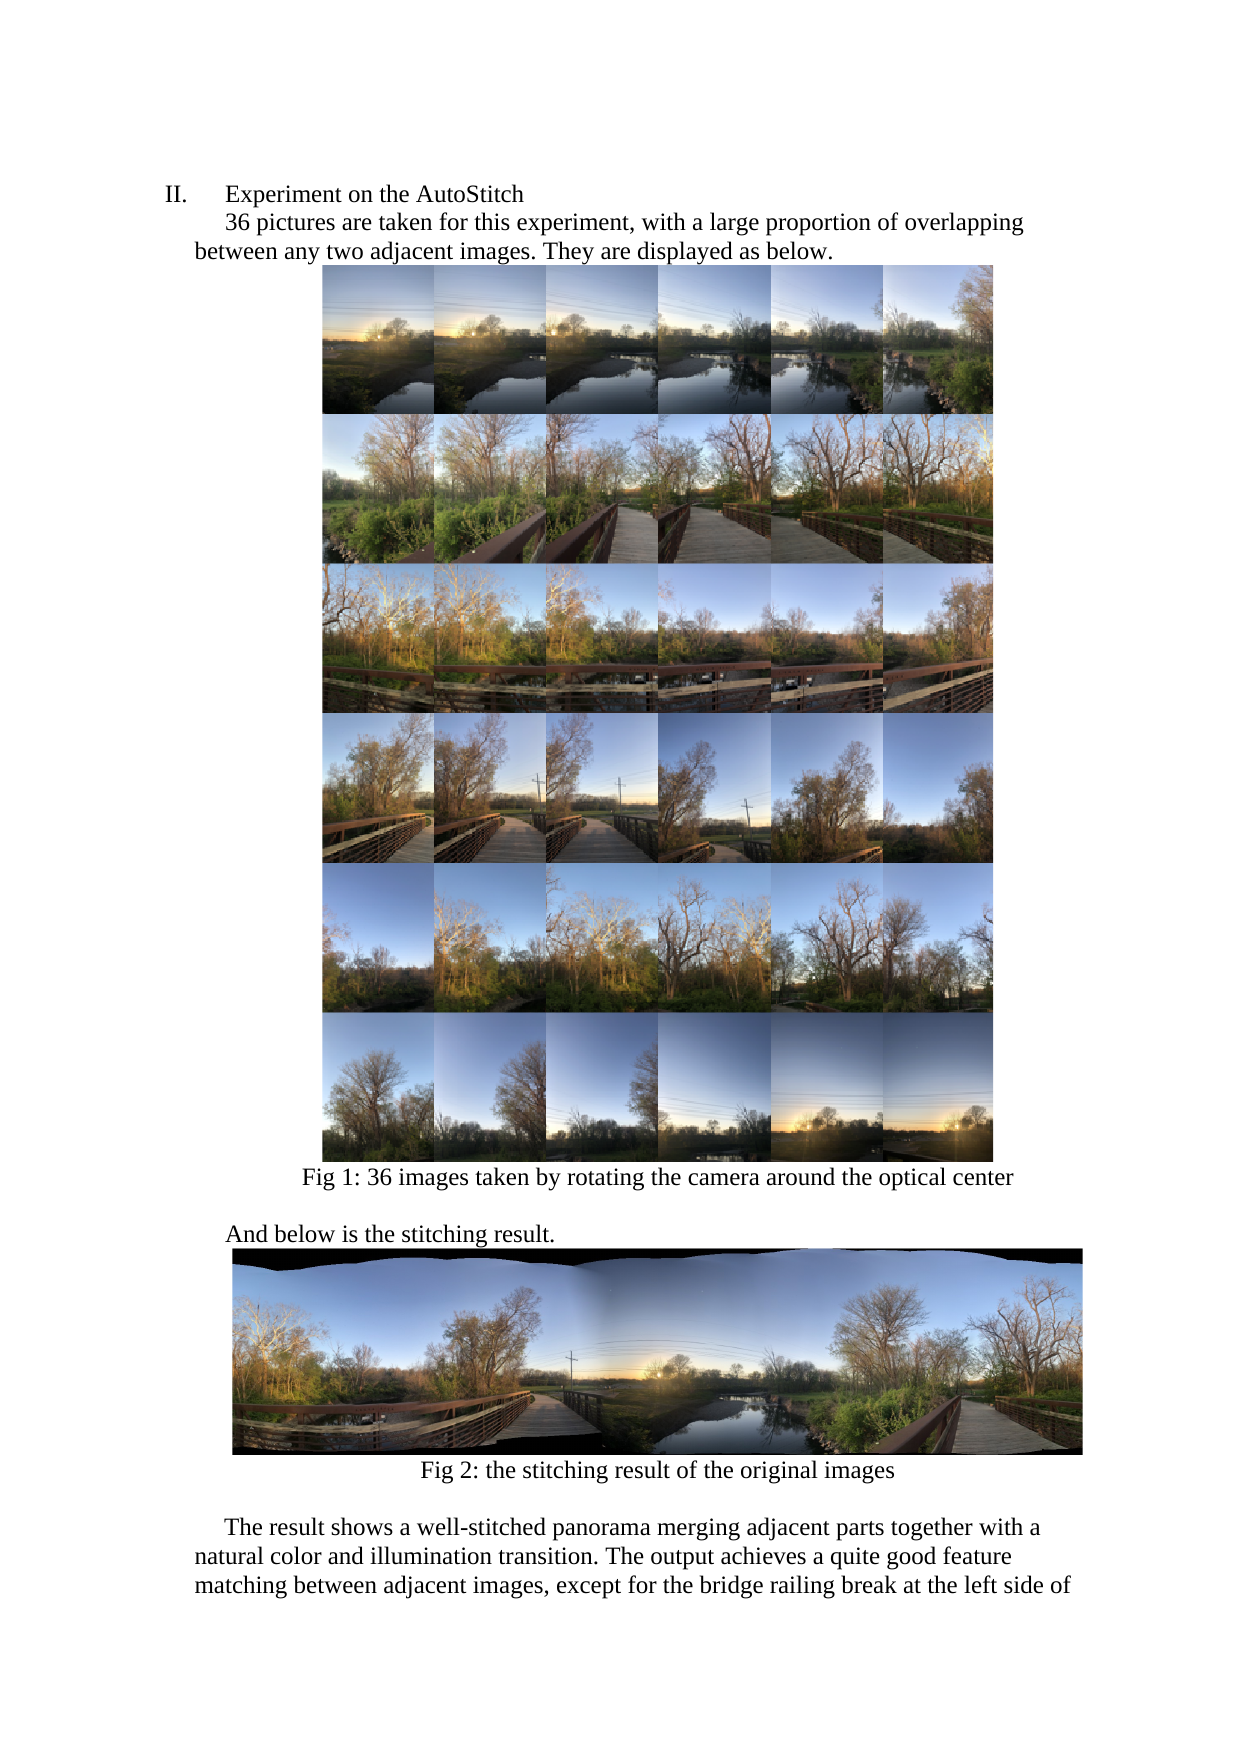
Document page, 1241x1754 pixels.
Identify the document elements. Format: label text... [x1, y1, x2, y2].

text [194, 1512, 1090, 1599]
picture [322, 265, 994, 1162]
list 36 pictures are taken for this experiment, with a large proportion of overlapping between any two adjacent images. They are displayed as below. [194, 207, 1090, 265]
list Experiment on the AutoStitch [187, 179, 1090, 207]
list Fig 2: the stitching result of the original images [194, 1455, 1090, 1484]
list Fig 1: 36 images taken by rotating the camera around the optical center [194, 1162, 1090, 1191]
list And below is the stitching result. [194, 1219, 1090, 1248]
picture [232, 1248, 1083, 1455]
